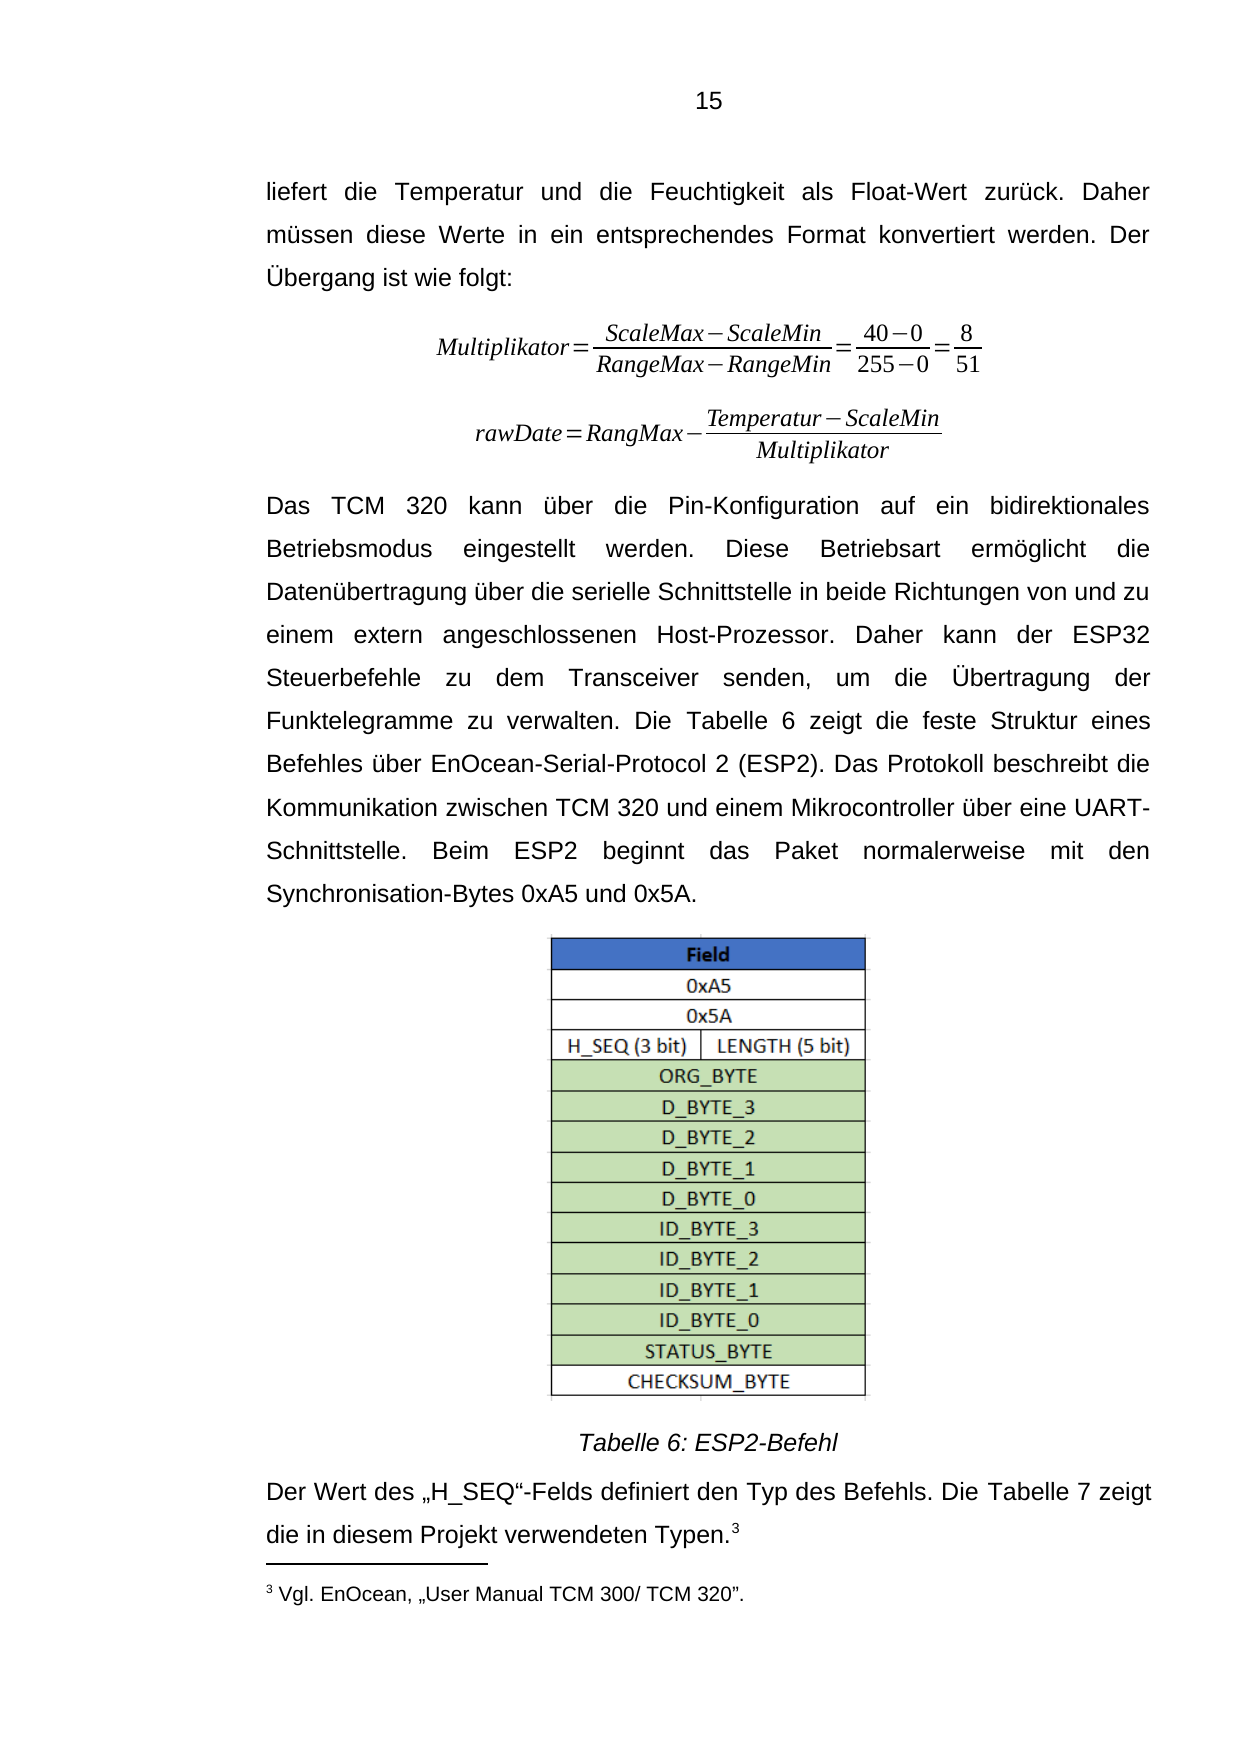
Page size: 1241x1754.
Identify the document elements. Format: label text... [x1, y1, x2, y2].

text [266, 177, 1152, 292]
text Tabelle 6: ESP2-Befehl [266, 1428, 1152, 1456]
picture [546, 934, 871, 1401]
text Der Wert des „H_SEQ“-Felds definiert den Typ des Befehls. Die Tabelle 7 zeigt die in diesem Projekt verwendeten Typen. [266, 1477, 1152, 1549]
text Das TCM 320 kann über die Pin-Konfiguration auf ein bidirektionales Betriebsmodus eingestellt werden. Diese Betriebsart ermöglicht die Datenübertragung über die serielle Schnittstelle in beide Richtungen von und zu einem extern angeschlossenen Host-Prozessor. Daher kann der ESP32 Steuerbefehle zu dem Transceiver senden, um die Übertragung der Funktelegramme zu verwalten. Die Tabelle 6 zeigt die feste Struktur eines Befehles über EnOcean-Serial-Protocol 2 (ESP2). Das Protokoll beschreibt die Kommunikation zwischen TCM 320 und einem Mikrocontroller über eine UART-Schnittstelle. Beim ESP2 beginnt das Paket normalerweise mit den Synchronisation-Bytes 0xA5 und 0x5A. [266, 491, 1152, 908]
